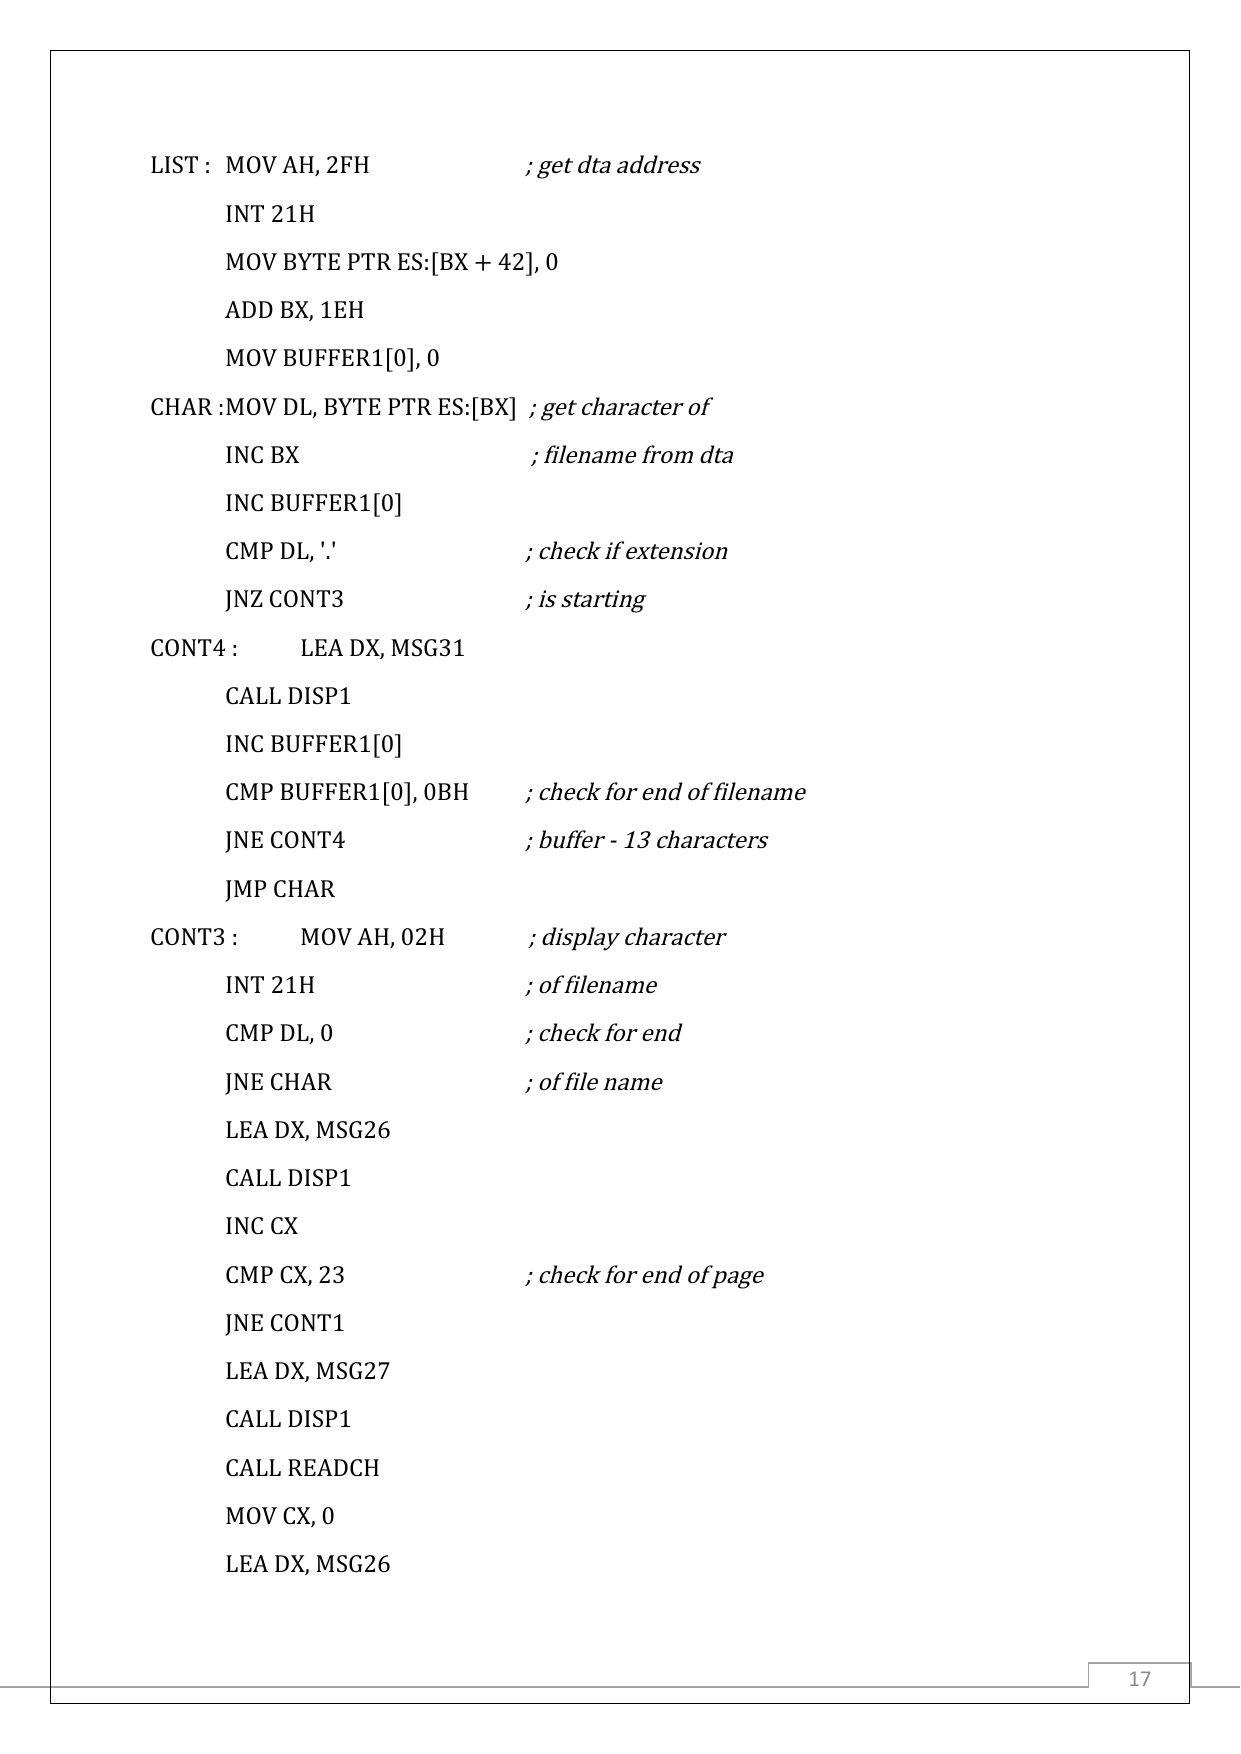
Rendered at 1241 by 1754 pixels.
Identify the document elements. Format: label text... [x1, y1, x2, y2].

text CMP DL, 0 ; check for end [150, 1018, 1090, 1047]
text INT 21H ; of filename [150, 970, 1090, 999]
text CONT4 : LEA DX, MSG31 [150, 632, 1090, 662]
text CMP BUFFER1[0], 0BH ; check for end of filename [150, 777, 1090, 806]
text CMP CX, 23 ; check for end of page [150, 1259, 1090, 1288]
text INC BX ; filename from dta [150, 439, 1090, 469]
text JMP CHAR [150, 873, 1090, 903]
text CALL DISP1 [150, 681, 1090, 710]
text ADD BX, 1EH [150, 295, 1090, 324]
text MOV BUFFER1[0], 0 [150, 343, 1090, 372]
text JNZ CONT3 ; is starting [150, 584, 1090, 613]
text INC BUFFER1[0] [150, 488, 1090, 517]
text LEA DX, MSG26 [150, 1549, 1090, 1578]
text JNE CONT1 [150, 1307, 1090, 1337]
text INC CX [150, 1211, 1090, 1240]
text INT 21H [150, 198, 1090, 227]
text CALL DISP1 [150, 1404, 1090, 1433]
text CALL READCH [150, 1452, 1090, 1481]
text MOV BYTE PTR ES:[BX + 42], 0 [150, 246, 1090, 276]
text JNE CHAR ; of file name [150, 1066, 1090, 1096]
text CHAR : MOV DL, BYTE PTR ES:[BX] ; get character of [150, 391, 1090, 420]
text MOV CX, 0 [150, 1500, 1090, 1530]
text CMP DL, '.' ; check if extension [150, 536, 1090, 565]
text JNE CONT4 ; buffer - 13 characters [150, 825, 1090, 854]
text CONT3 : MOV AH, 02H ; display character [150, 922, 1090, 951]
text CALL DISP1 [150, 1163, 1090, 1192]
text LEA DX, MSG26 [150, 1114, 1090, 1144]
text INC BUFFER1[0] [150, 729, 1090, 758]
text LIST : MOV AH, 2FH ; get dta address [150, 150, 1090, 179]
text LEA DX, MSG27 [150, 1356, 1090, 1385]
